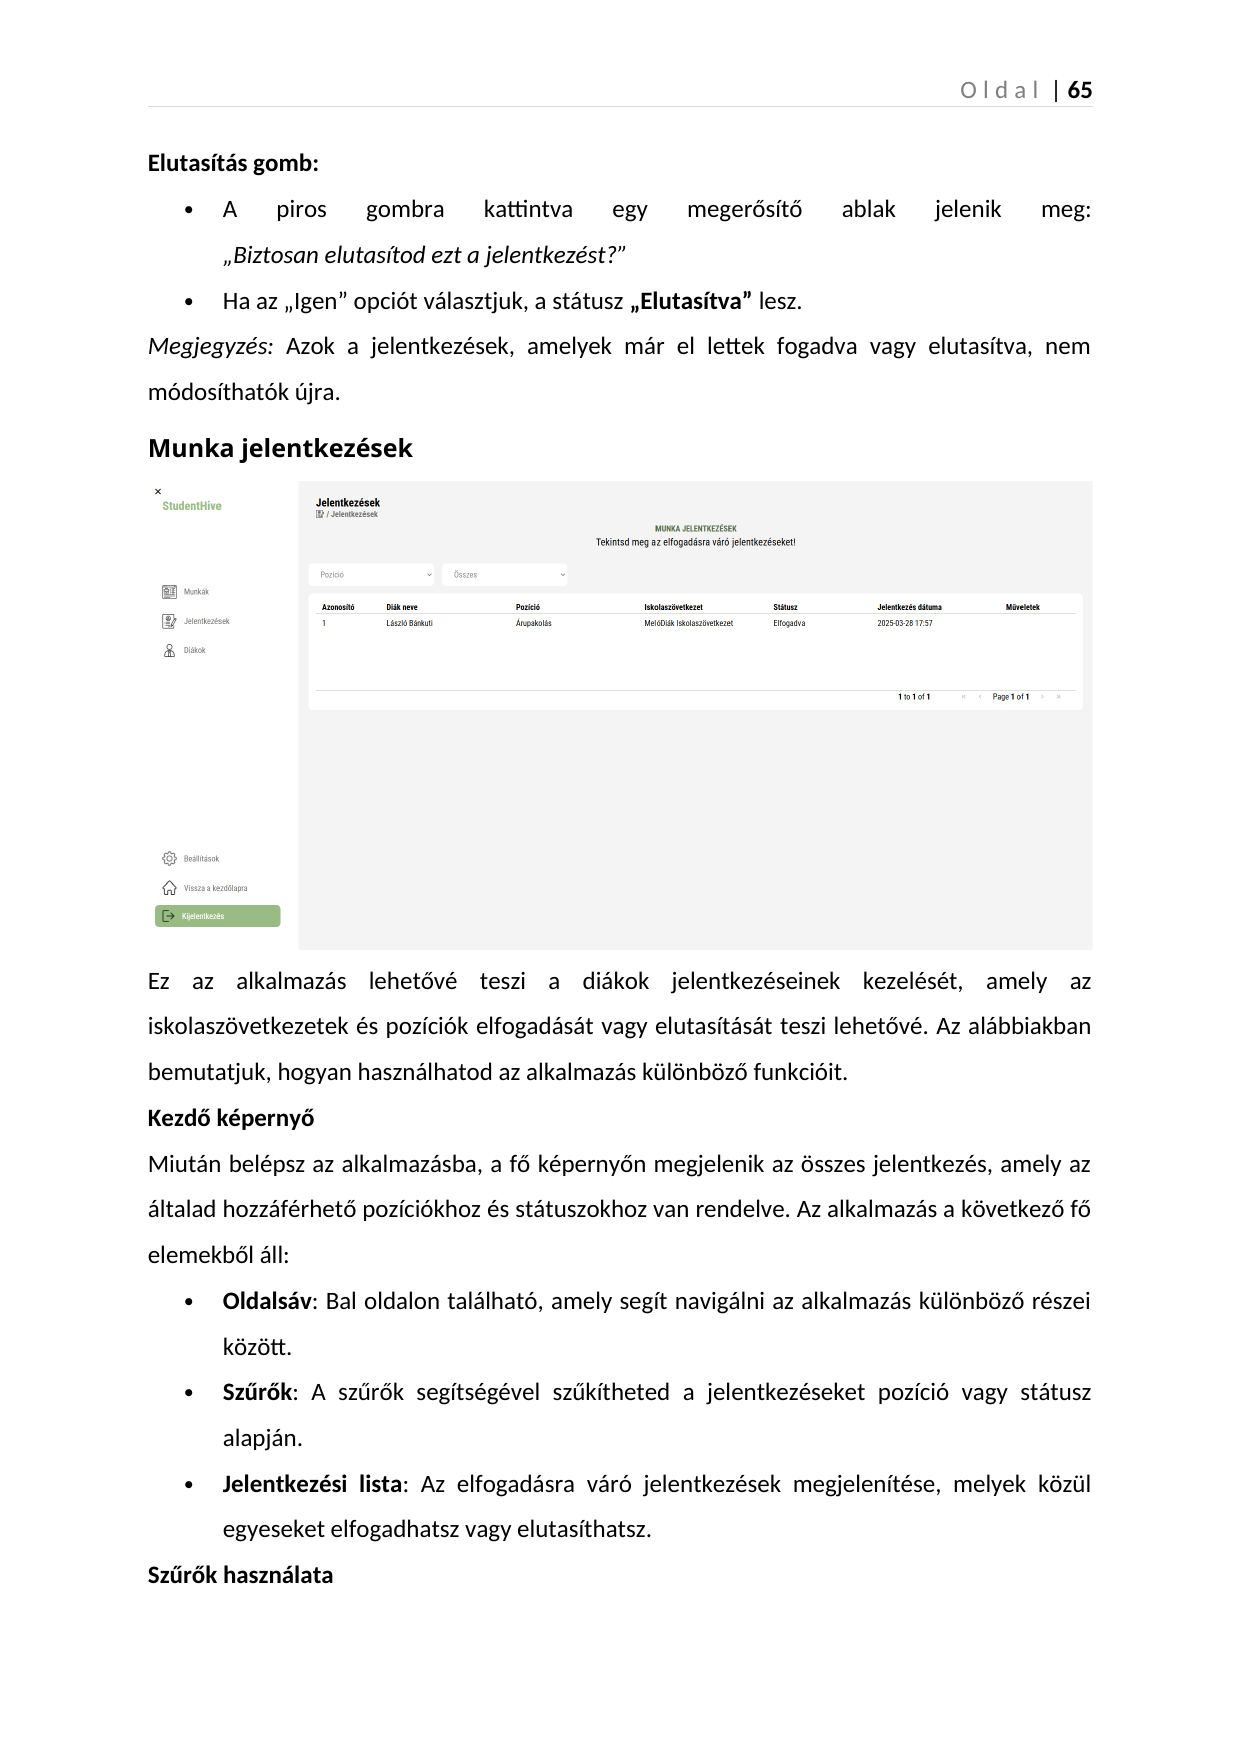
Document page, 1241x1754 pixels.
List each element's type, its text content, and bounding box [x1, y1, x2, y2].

text Megjegyzés: Azok a jelentkezések, amelyek már el lettek fogadva vagy elutasítva, nem módosíthatók újra. [148, 331, 1093, 407]
subtitle Munka jelentkezések [148, 430, 1093, 464]
picture [147, 481, 1093, 950]
text Ez az alkalmazás lehetővé teszi a diákok jelentkezéseinek kezelését, amely az iskolaszövetkezetek és pozíciók elfogadását vagy elutasítását teszi lehetővé. Az alábbiakban bemutatjuk, hogyan használhatod az alkalmazás különböző funkcióit. [148, 965, 1093, 1087]
text Elutasítás gomb: [148, 148, 1093, 178]
text Miután belépsz az alkalmazásba, a fő képernyőn megjelenik az összes jelentkezés, amely az általad hozzáférhető pozíciókhoz és státuszokhoz van rendelve. Az alkalmazás a következő fő elemekből áll: [148, 1148, 1093, 1270]
list Szűrők: A szűrők segítségével szűkítheted a jelentkezéseket pozíció vagy státusz alapján. [185, 1376, 1093, 1453]
list Oldalsáv: Bal oldalon található, amely segít navigálni az alkalmazás különböző részei között. [185, 1285, 1093, 1361]
list Ha az „Igen” opciót választjuk, a státusz „Elutasítva” lesz. [185, 285, 1093, 315]
list A piros gombra kattintva egy megerősítő ablak jelenik meg: „Biztosan elutasítod ezt a jelentkezést?” [185, 193, 1093, 269]
text Szűrők használata [148, 1559, 1093, 1590]
text Kezdő képernyő [148, 1102, 1093, 1132]
list Jelentkezési lista: Az elfogadásra váró jelentkezések megjelenítése, melyek közül egyeseket elfogadhatsz vagy elutasíthatsz. [185, 1468, 1093, 1544]
